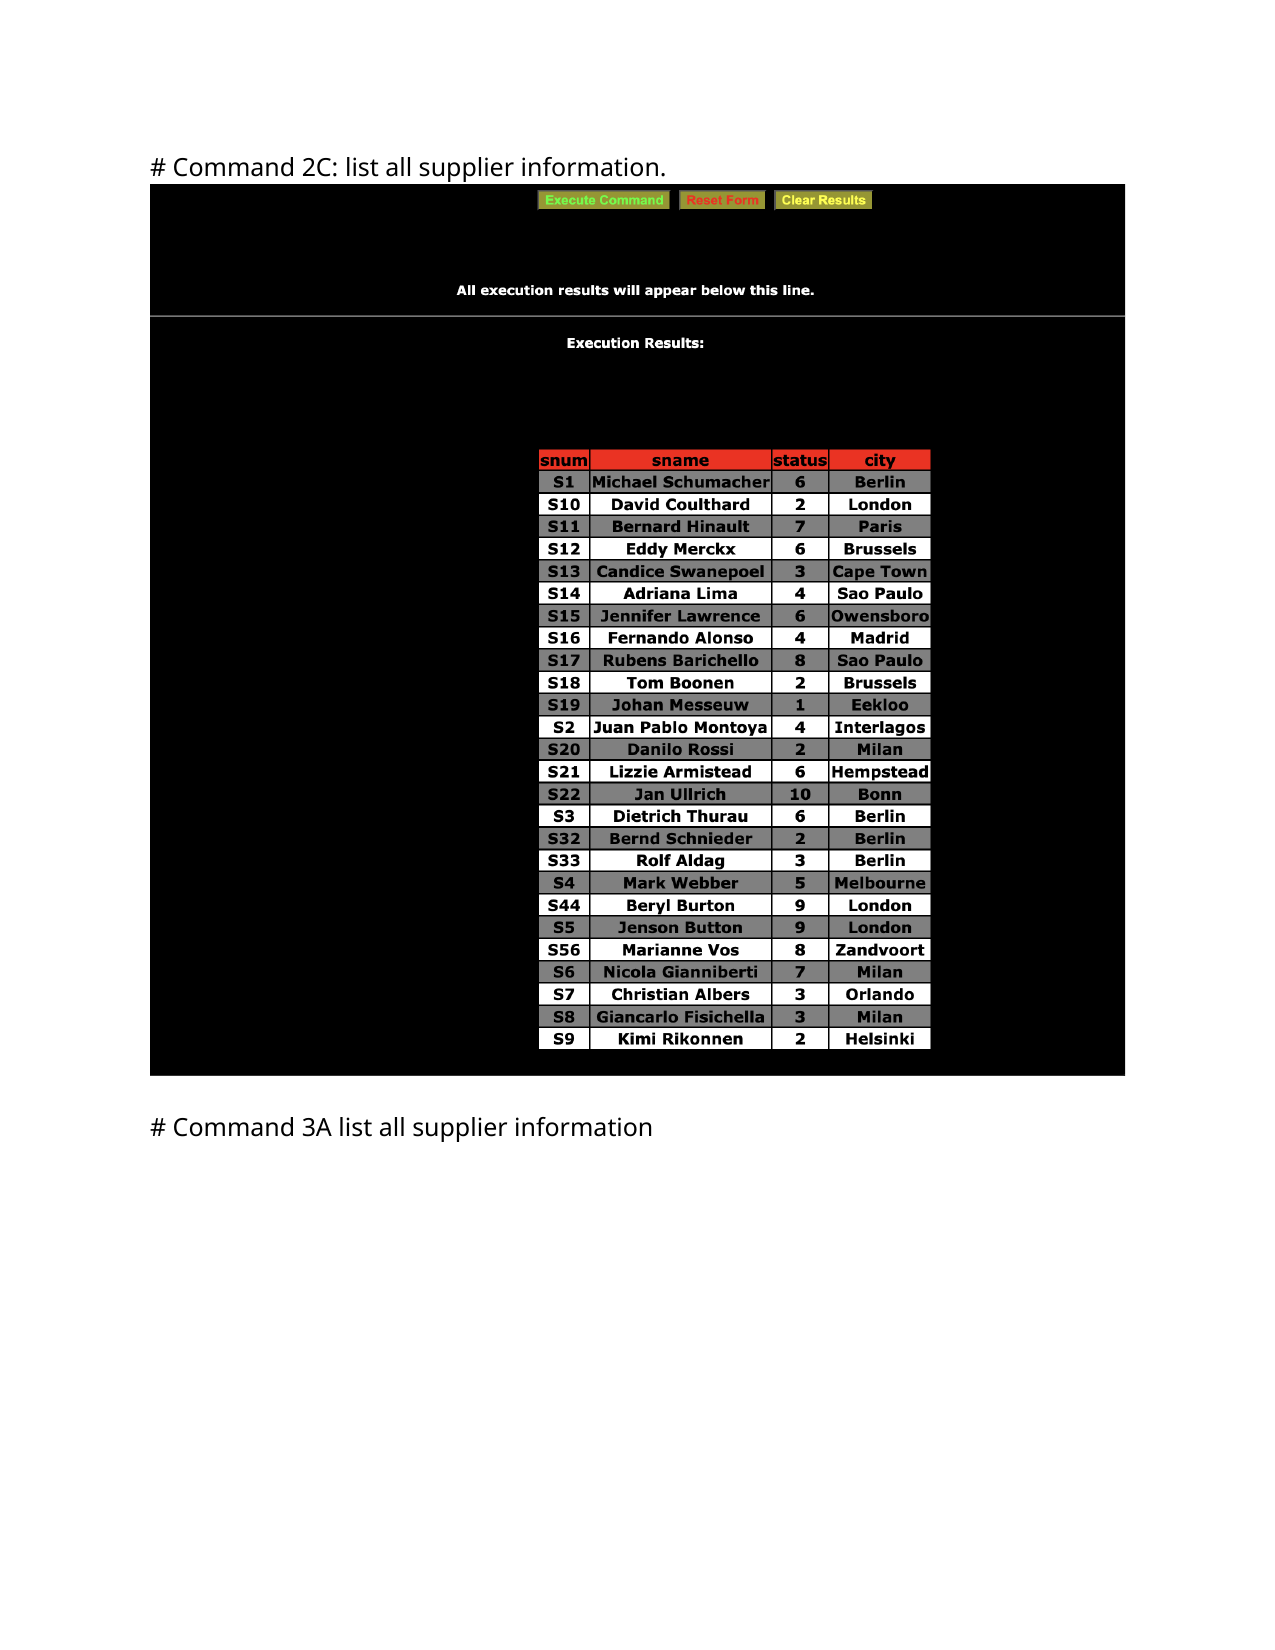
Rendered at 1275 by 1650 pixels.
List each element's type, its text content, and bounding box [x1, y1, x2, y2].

picture [150, 184, 1125, 1076]
text # Command 3A list all supplier information [150, 1110, 1125, 1144]
text # Command 2C: list all supplier information. [150, 150, 1125, 184]
